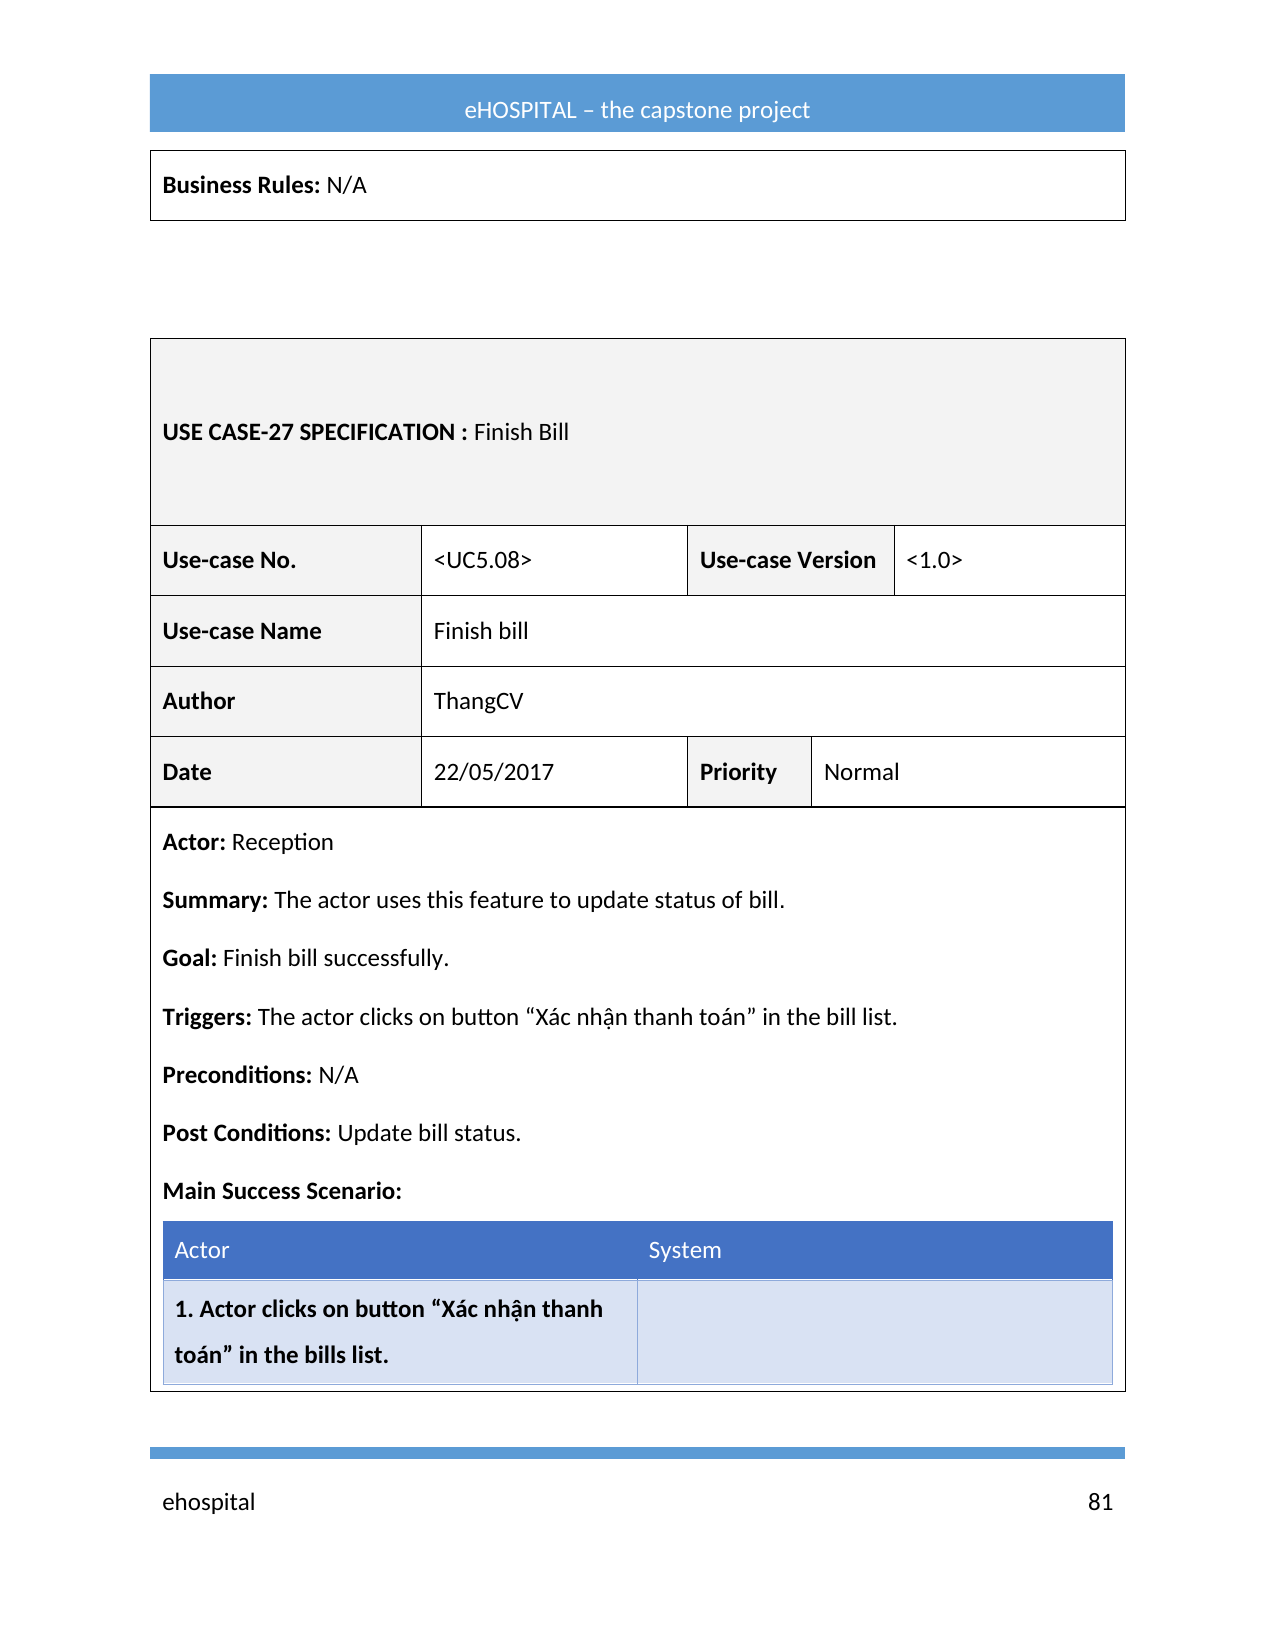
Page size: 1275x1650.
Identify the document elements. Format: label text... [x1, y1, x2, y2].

table_cell ThangCV [422, 667, 1125, 736]
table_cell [151, 151, 1125, 220]
table_cell 22/05/2017 [422, 737, 687, 806]
table_cell Finish bill [422, 596, 1125, 666]
table_cell Normal [812, 737, 1125, 806]
table_cell <1.0> [895, 526, 1125, 595]
table_cell Use-case Name [151, 596, 421, 666]
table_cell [151, 808, 1125, 1391]
table_cell Date [151, 737, 421, 806]
table_cell Author [151, 667, 421, 736]
table_header USE CASE-27 SPECIFICATION : Finish Bill [151, 339, 1125, 525]
table_cell <UC5.08> [422, 526, 687, 595]
table_cell Priority [688, 737, 811, 806]
table_cell Use-case No. [151, 526, 421, 595]
table_cell Use-case Version [688, 526, 894, 595]
